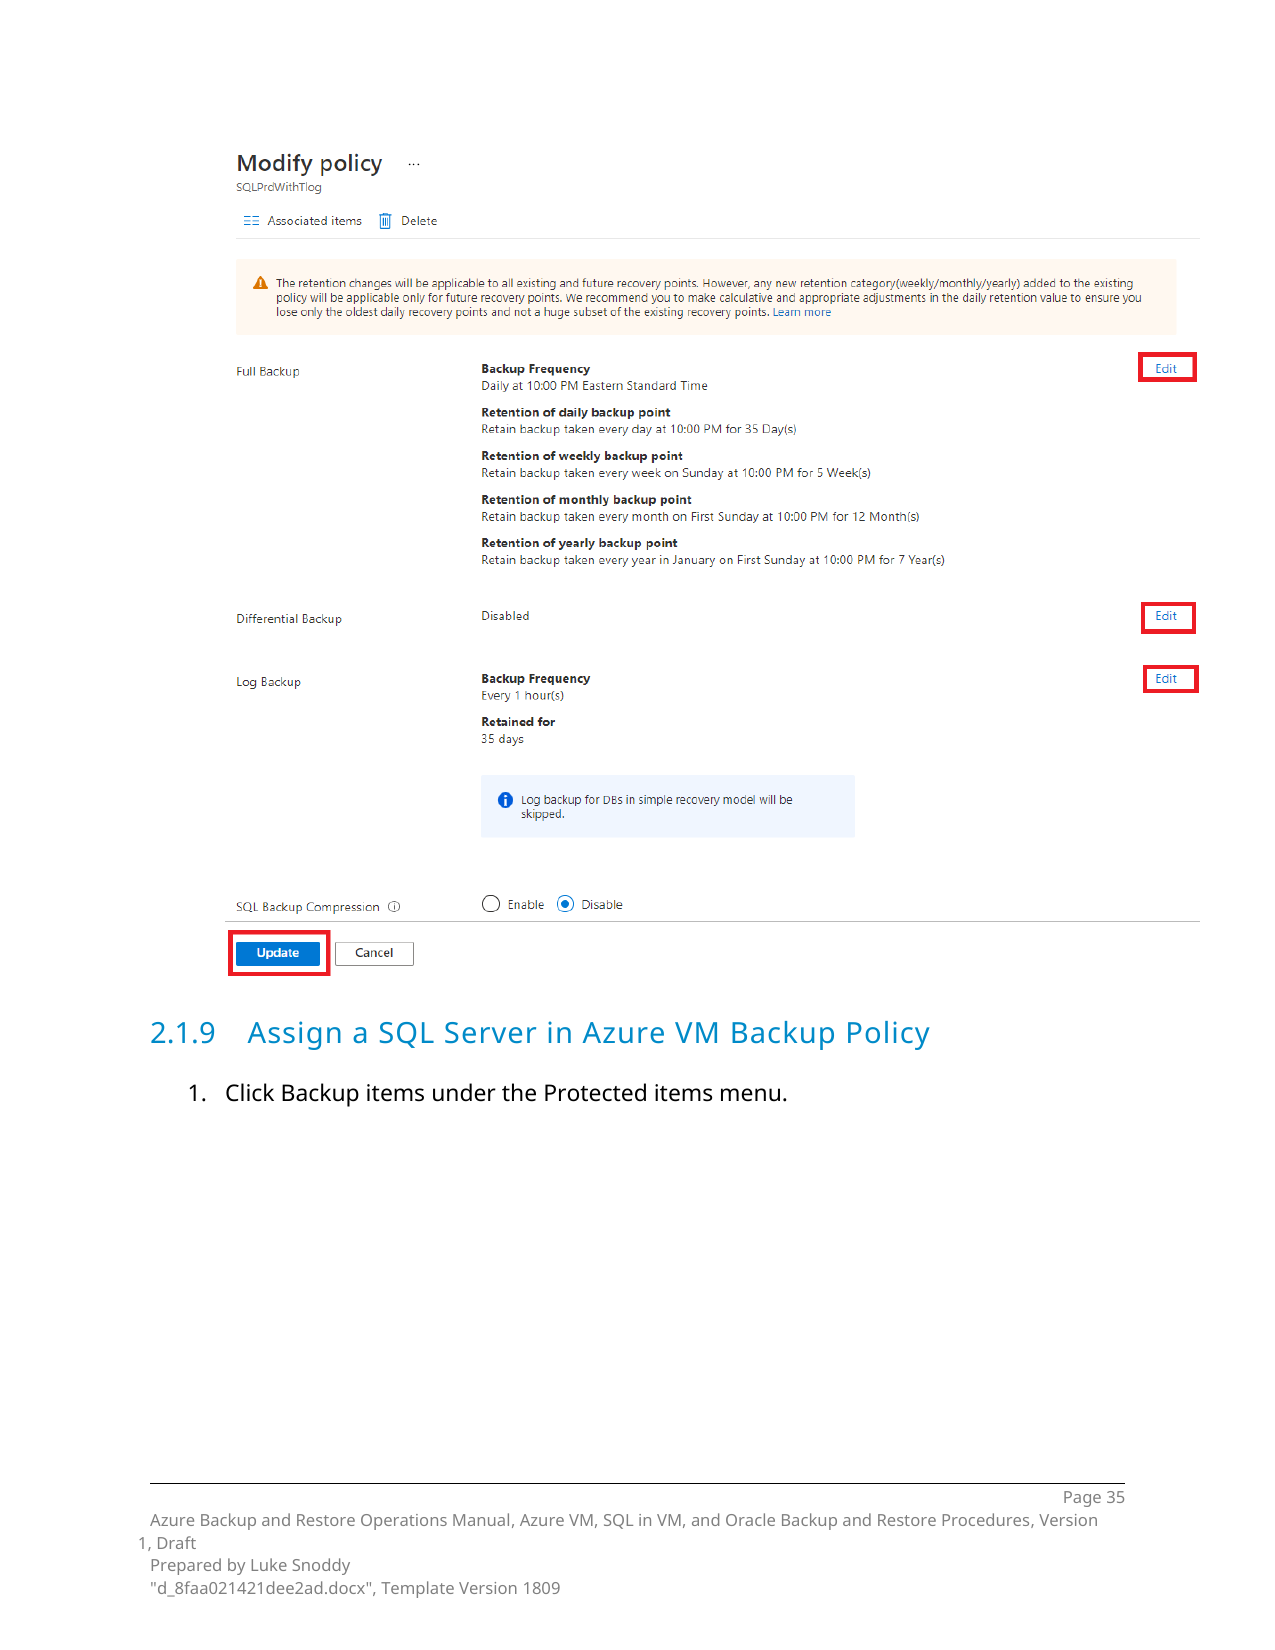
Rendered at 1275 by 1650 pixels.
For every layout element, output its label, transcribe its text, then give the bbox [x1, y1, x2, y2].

subtitle Assign a SQL Server in Azure VM Backup Policy [150, 1012, 1125, 1052]
list Click Backup items under the Protected items menu. [187, 1077, 1125, 1108]
picture [225, 150, 1200, 983]
